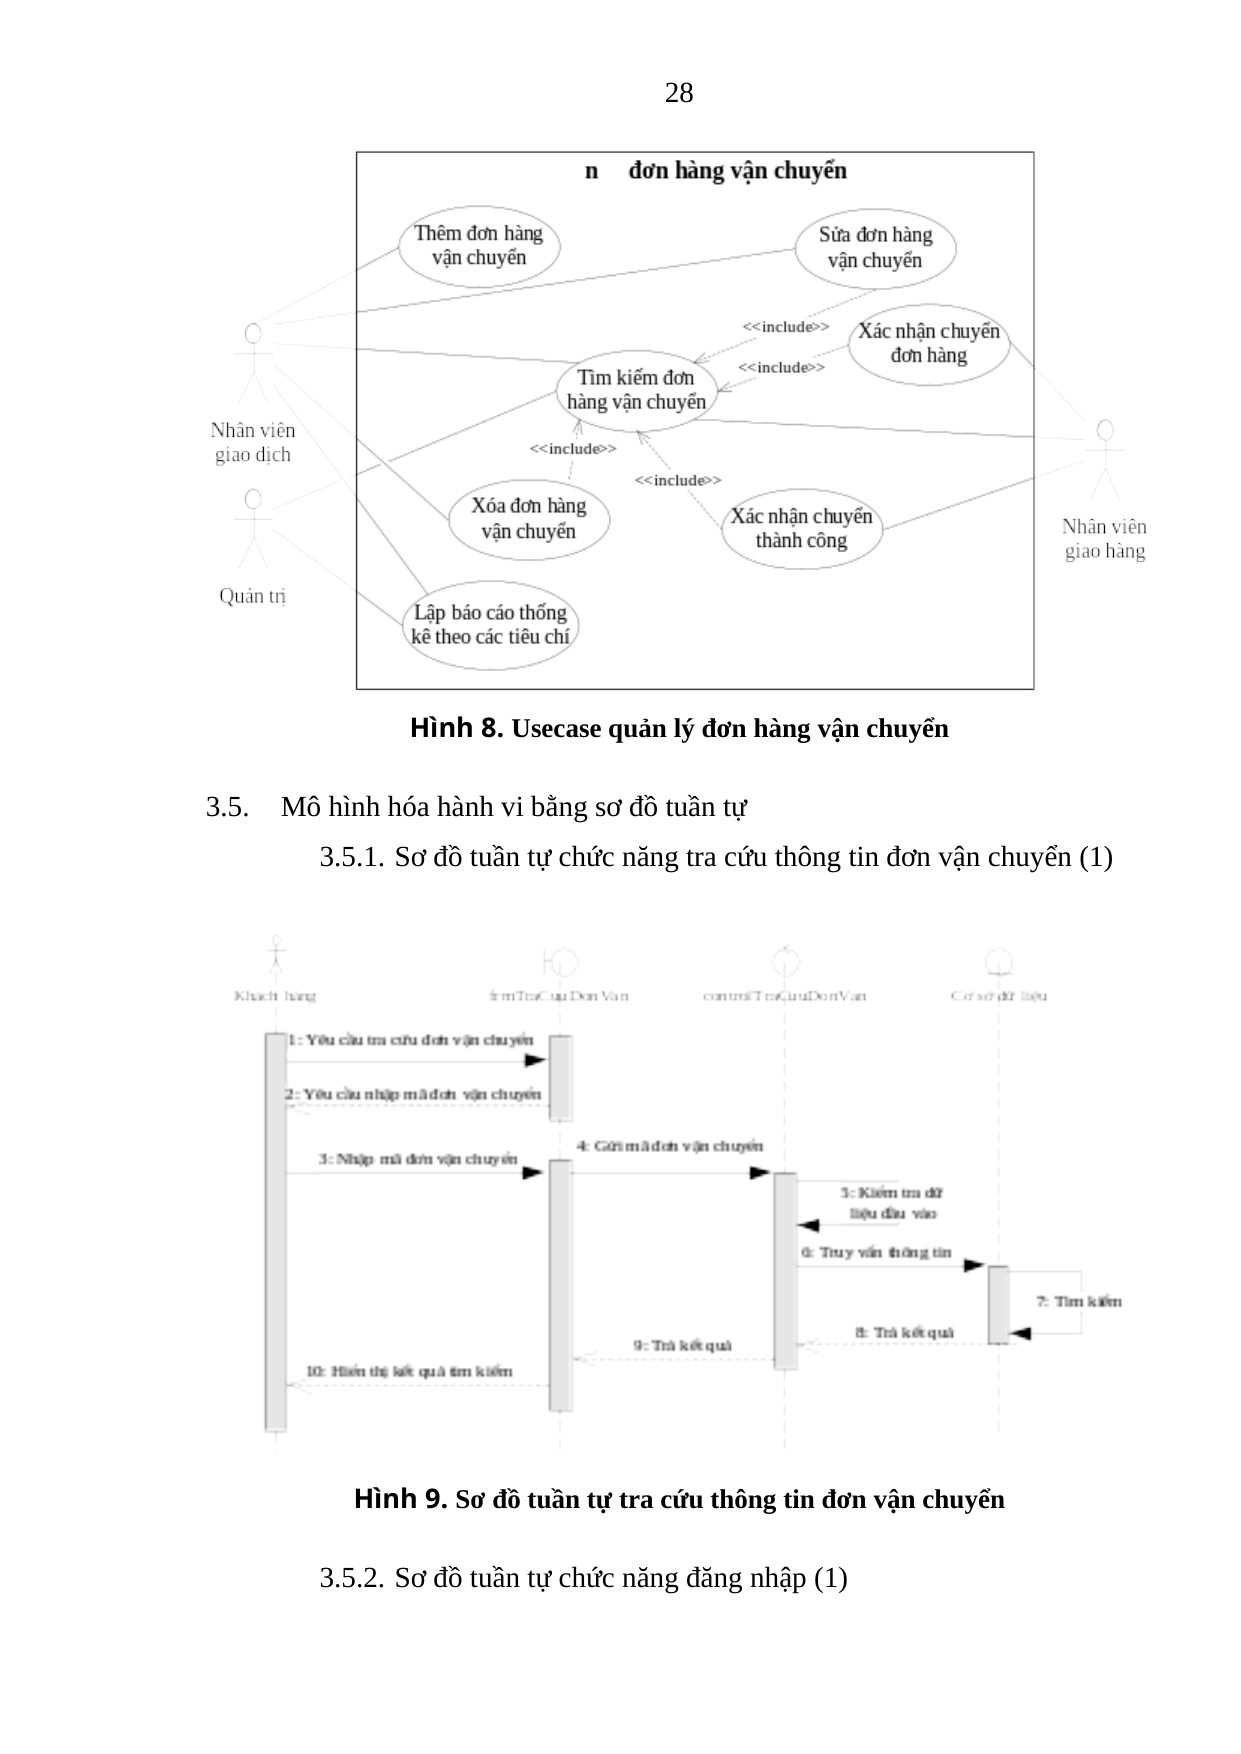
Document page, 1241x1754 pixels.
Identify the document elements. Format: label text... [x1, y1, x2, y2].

list Sơ đồ tuần tự chức năng đăng nhập (1) [319, 1560, 1152, 1594]
list Mô hình hóa hành vi bằng sơ đồ tuần tự [206, 789, 1152, 822]
list Sơ đồ tuần tự tra cứu thông tin đơn vận chuyển [207, 1480, 1152, 1517]
list Sơ đồ tuần tự chức năng tra cứu thông tin đơn vận chuyển (1) [319, 839, 1152, 873]
list Usecase quản lý đơn hàng vận chuyển [207, 708, 1152, 745]
